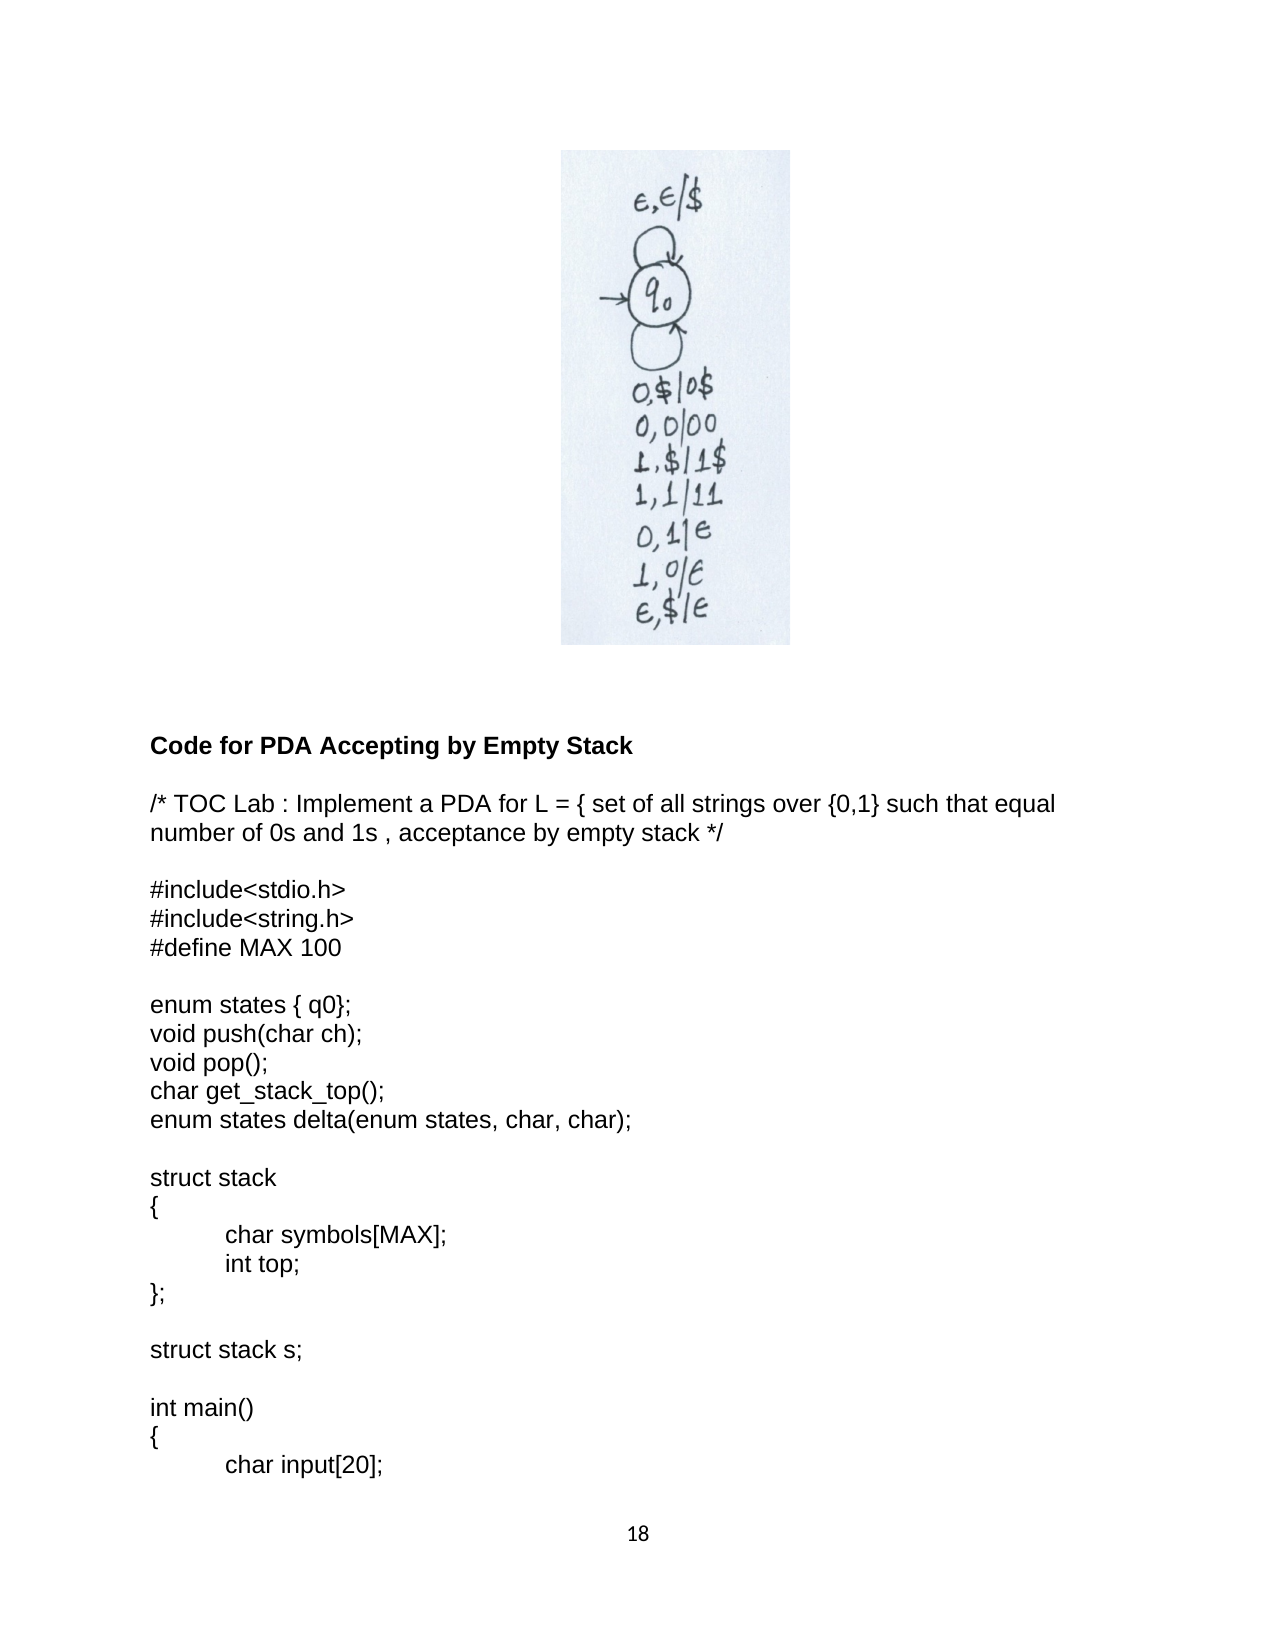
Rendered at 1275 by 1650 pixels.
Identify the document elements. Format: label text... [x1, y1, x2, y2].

text char get_stack_top(); [150, 1076, 1125, 1105]
text #define MAX 100 [150, 933, 1125, 961]
text { [150, 1191, 1125, 1220]
text #include<stdio.h> [150, 875, 1125, 904]
text char input[20]; [150, 1450, 1125, 1479]
text int top; [150, 1249, 1125, 1278]
text Code for PDA Accepting by Empty Stack [150, 731, 1125, 760]
text enum states delta(enum states, char, char); [150, 1105, 1125, 1134]
text void push(char ch); [150, 1019, 1125, 1048]
text char symbols[MAX]; [150, 1220, 1125, 1249]
text struct stack [150, 1163, 1125, 1191]
picture [561, 150, 791, 645]
text { [150, 1421, 1125, 1450]
text #include<string.h> [150, 904, 1125, 933]
text void pop(); [150, 1048, 1125, 1076]
text }; [150, 1278, 1125, 1306]
text enum states { q0}; [150, 990, 1125, 1019]
text /* TOC Lab : Implement a PDA for L = { set of all strings over {0,1} such that equal number of 0s and 1s , acceptance by empty stack */ [150, 789, 1125, 846]
text int main() [150, 1393, 1125, 1421]
text struct stack s; [150, 1335, 1125, 1364]
